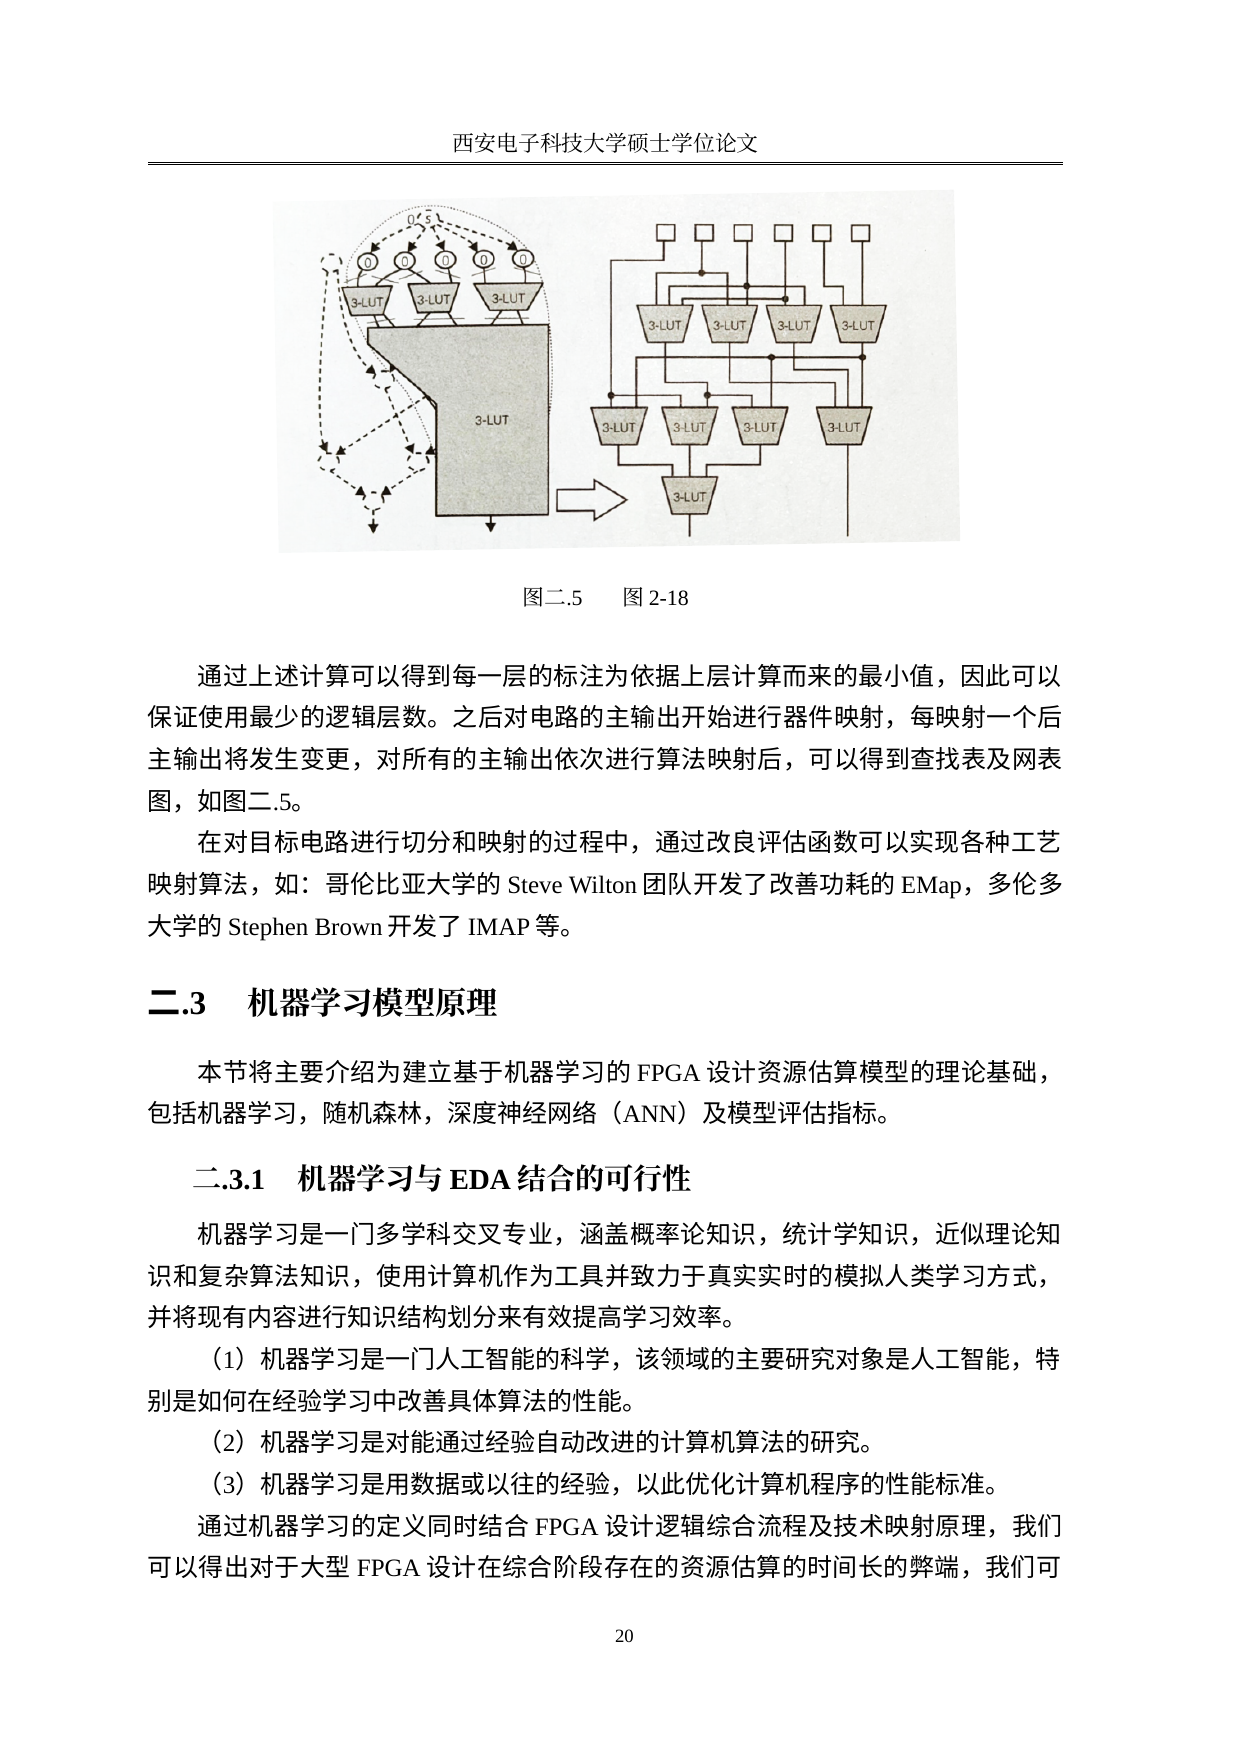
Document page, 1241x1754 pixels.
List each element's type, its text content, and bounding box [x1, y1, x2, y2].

text 机器学习是一门多学科交叉专业，涵盖概率论知识，统计学知识，近似理论知识和复杂算法知识，使用计算机作为工具并致力于真实实时的模拟人类学习方式， 并将现有内容进行知识结构划分来有效提高学习效率。 [148, 1210, 1063, 1335]
text 本节将主要介绍为建立基于机器学习的FPGA设计资源估算模型的理论基础，包括机器学习，随机森林，深度神经网络（ANN）及模型评估指标。 [148, 1048, 1063, 1131]
text 图2-18 [148, 580, 1063, 611]
subtitle 机器学习与EDA结合的可行性 [192, 1156, 1063, 1198]
text （3）机器学习是用数据或以往的经验，以此优化计算机程序的性能标准。 [148, 1460, 1063, 1502]
subtitle 机器学习模型原理 [148, 981, 1063, 1023]
text 通过上述计算可以得到每一层的标注为依据上层计算而来的最小值，因此可以保证使用最少的逻辑层数。之后对电路的主输出开始进行器件映射，每映射一个后主输出将发生变更，对所有的主输出依次进行算法映射后，可以得到查找表及网表图，如图2.20。 [148, 652, 1063, 818]
picture [272, 189, 961, 553]
text （2）机器学习是对能通过经验自动改进的计算机算法的研究。 [148, 1418, 1063, 1460]
text 在对目标电路进行切分和映射的过程中，通过改良评估函数可以实现各种工艺映射算法，如：哥伦比亚大学的Steve Wilton团队开发了改善功耗的EMap，多伦多大学的Stephen Brown开发了IMAP等。 [148, 818, 1063, 943]
text （1）机器学习是一门人工智能的科学，该领域的主要研究对象是人工智能，特别是如何在经验学习中改善具体算法的性能。 [148, 1335, 1063, 1418]
